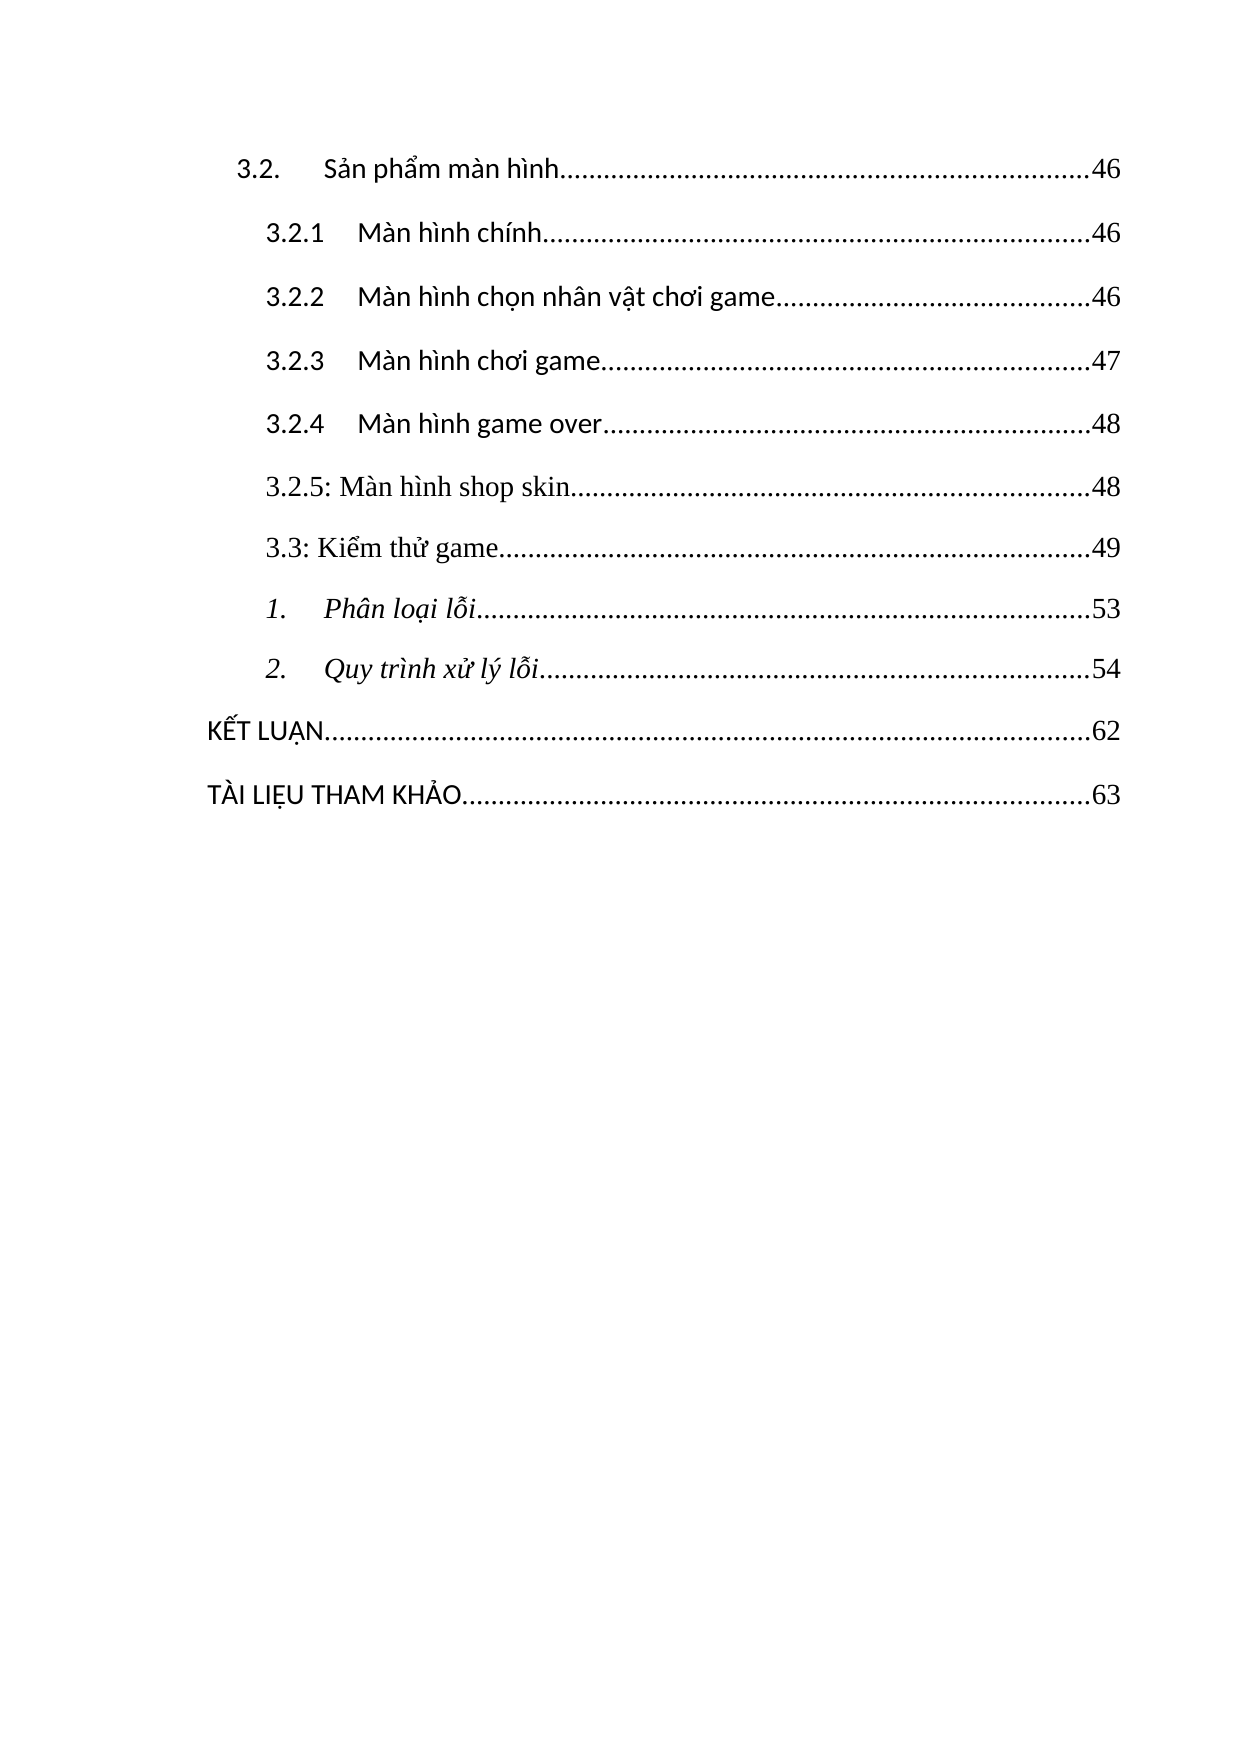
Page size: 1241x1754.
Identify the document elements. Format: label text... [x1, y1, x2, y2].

text 3.2.1 Màn hình chính 46 [265, 214, 1122, 249]
text 1. Phân loại lỗi 53 [265, 591, 1122, 624]
text 3.2. Sản phẩm màn hình 46 [236, 150, 1122, 186]
text TÀI LIỆU THAM KHẢO 63 [207, 776, 1122, 812]
text 3.2.4 Màn hình game over 48 [265, 405, 1122, 441]
text KẾT LUẬN 62 [207, 712, 1122, 748]
text 2. Quy trình xử lý lỗi 54 [265, 651, 1122, 685]
text 3.3: Kiểm thử game 49 [265, 530, 1122, 563]
text 3.2.5: Màn hình shop skin 48 [265, 469, 1122, 503]
text 3.2.3 Màn hình chơi game 47 [265, 342, 1122, 377]
text 3.2.2 Màn hình chọn nhân vật chơi game 46 [265, 278, 1122, 313]
